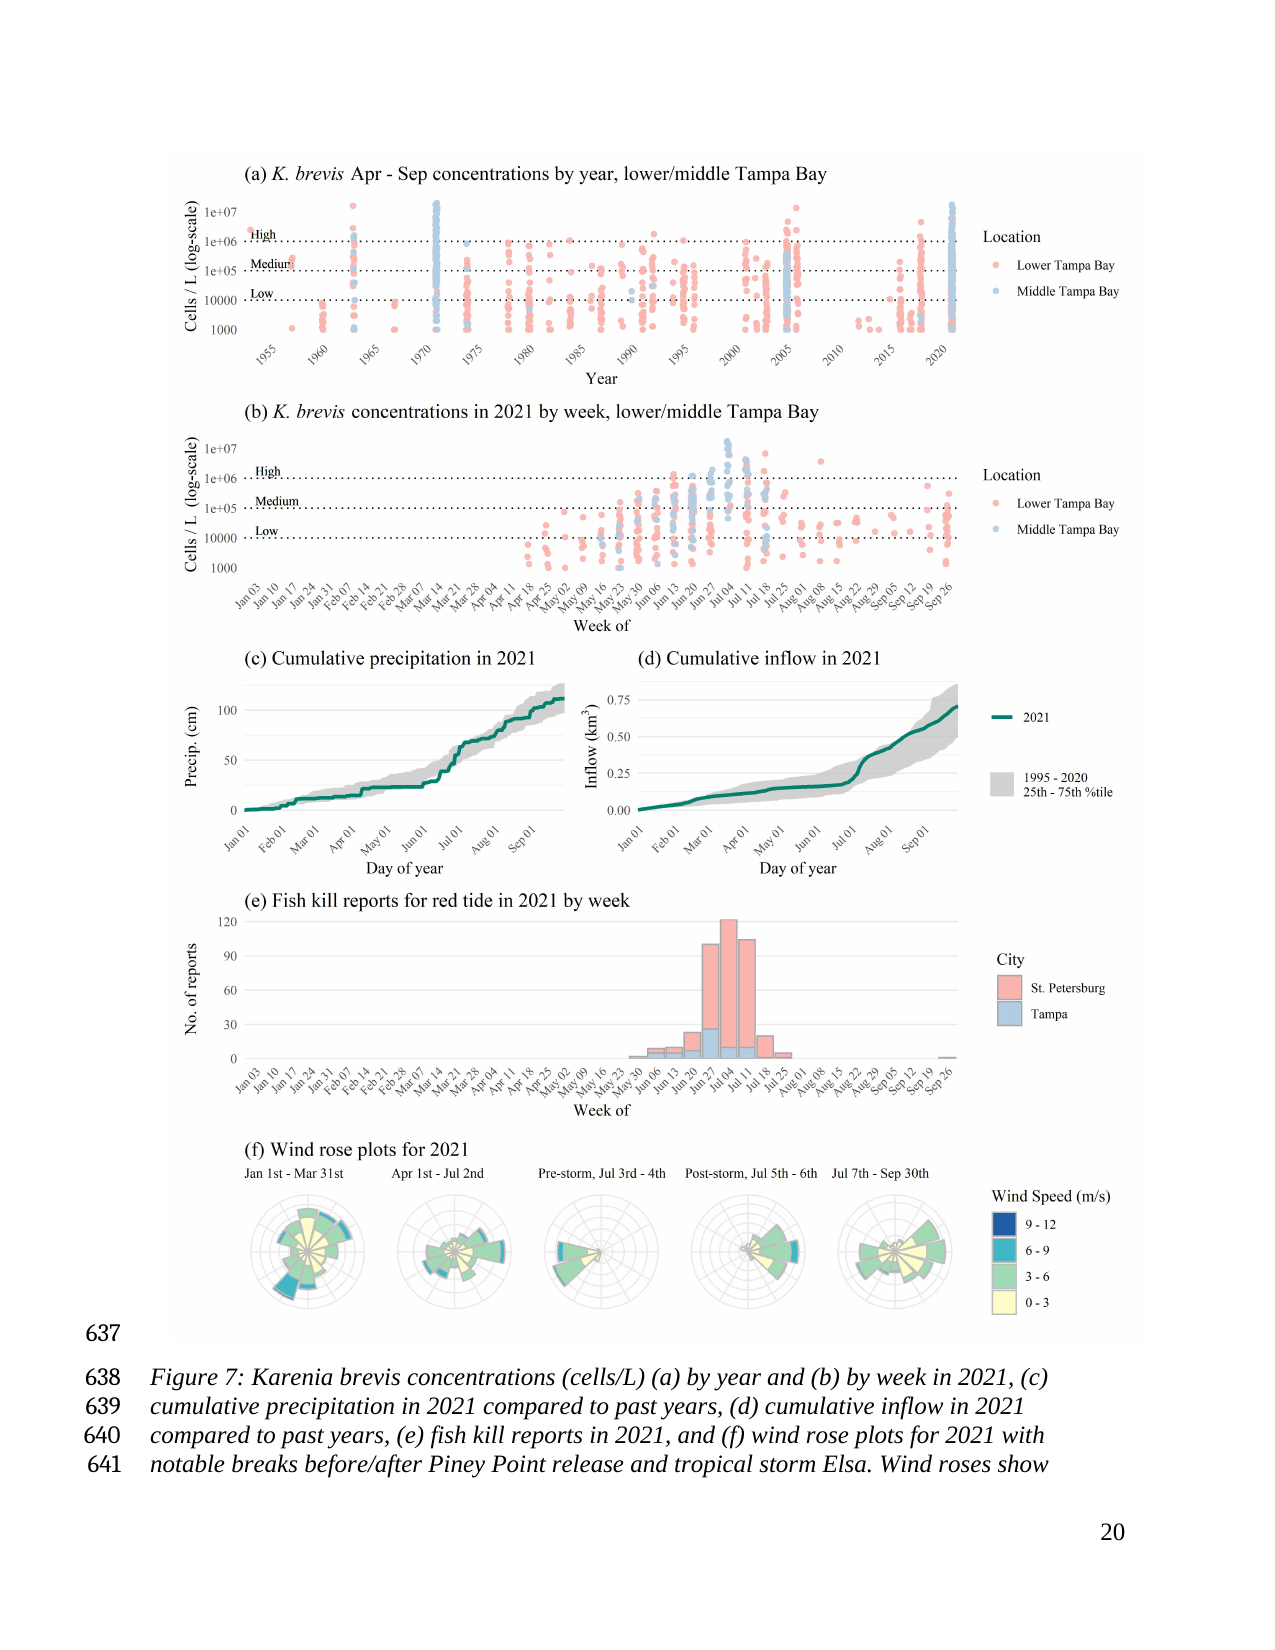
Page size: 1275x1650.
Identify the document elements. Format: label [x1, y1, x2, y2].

text [150, 1362, 1125, 1477]
picture [168, 150, 1144, 1342]
